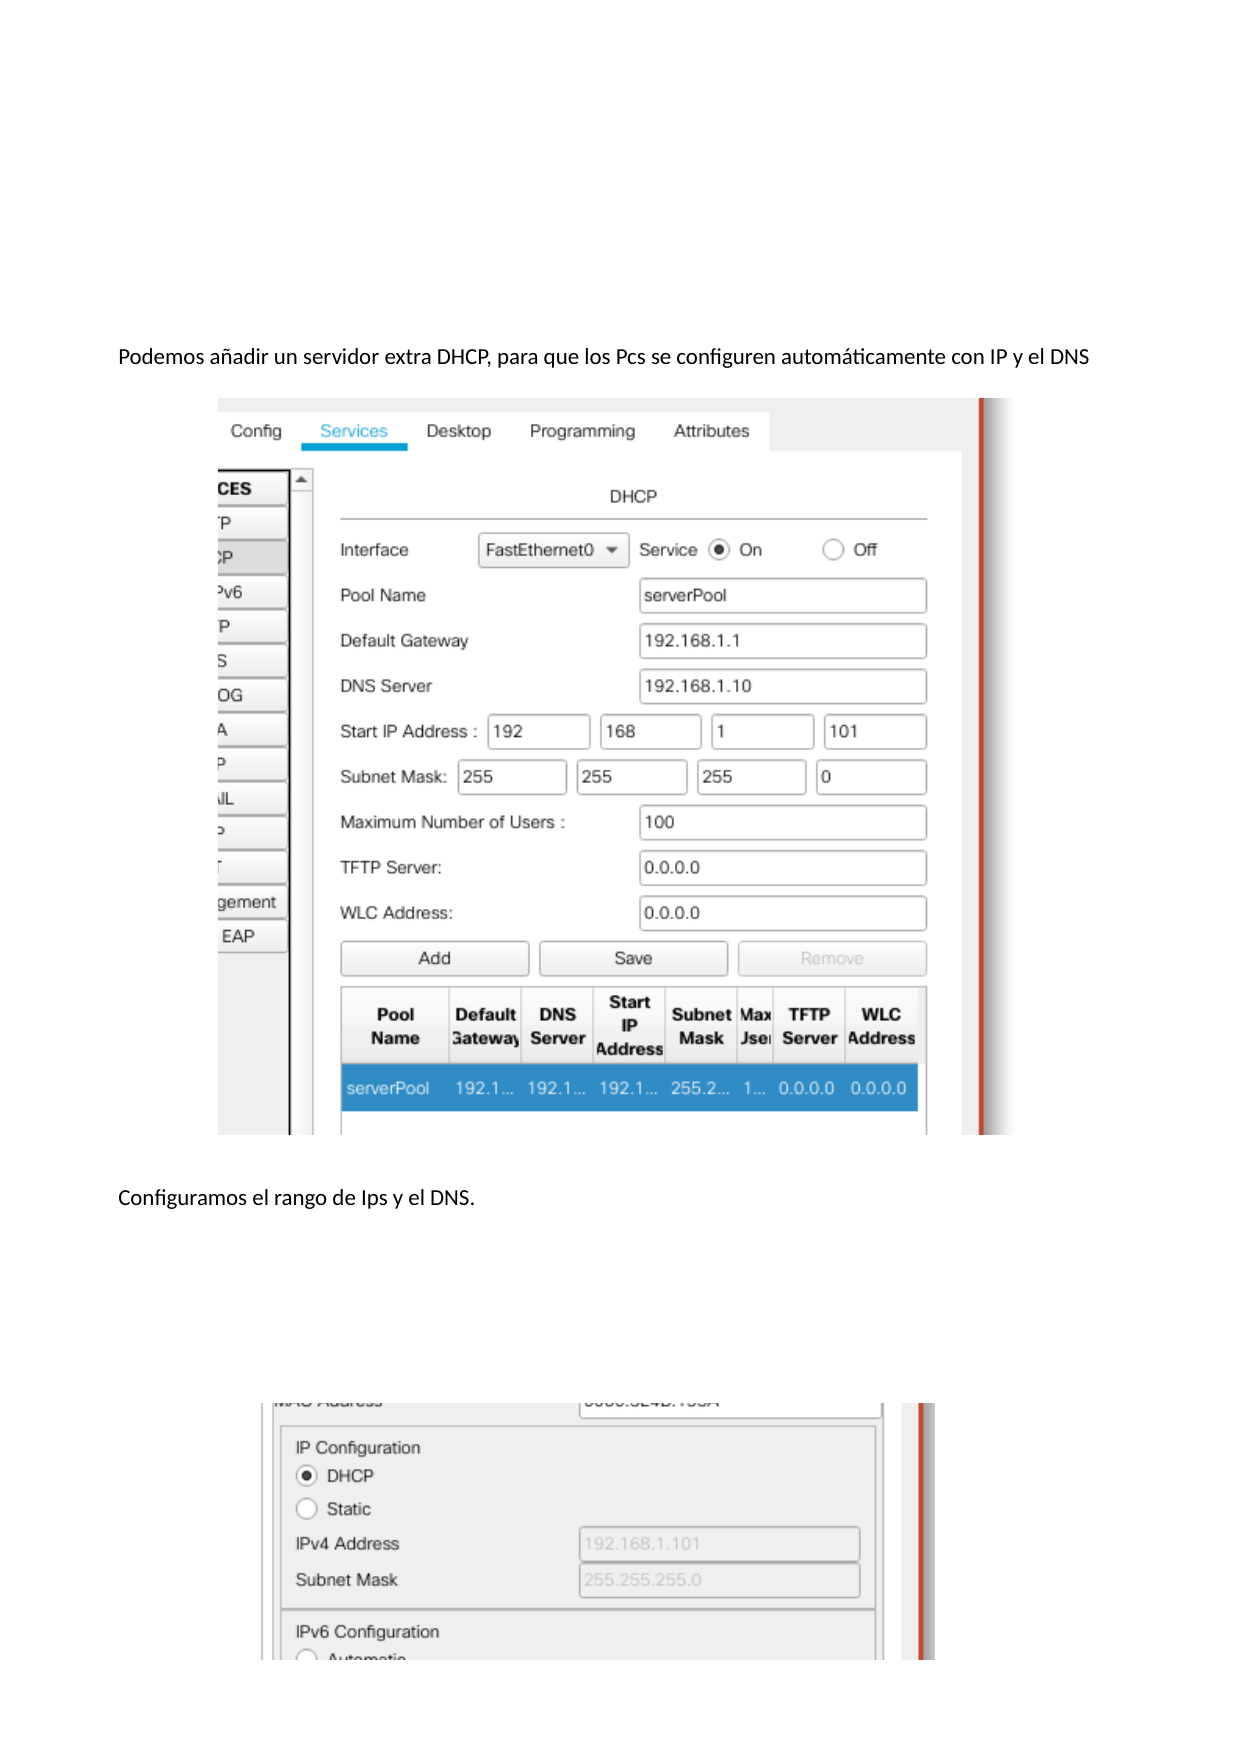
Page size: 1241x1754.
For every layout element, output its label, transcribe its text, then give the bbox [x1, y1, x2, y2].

text Configuramos el rango de Ips y el DNS. [118, 1183, 1122, 1211]
picture [217, 398, 1023, 1135]
text Podemos añadir un servidor extra DHCP, para que los Pcs se configuren automáticamente con IP y el DNS [118, 342, 1122, 370]
picture [260, 1403, 935, 1660]
